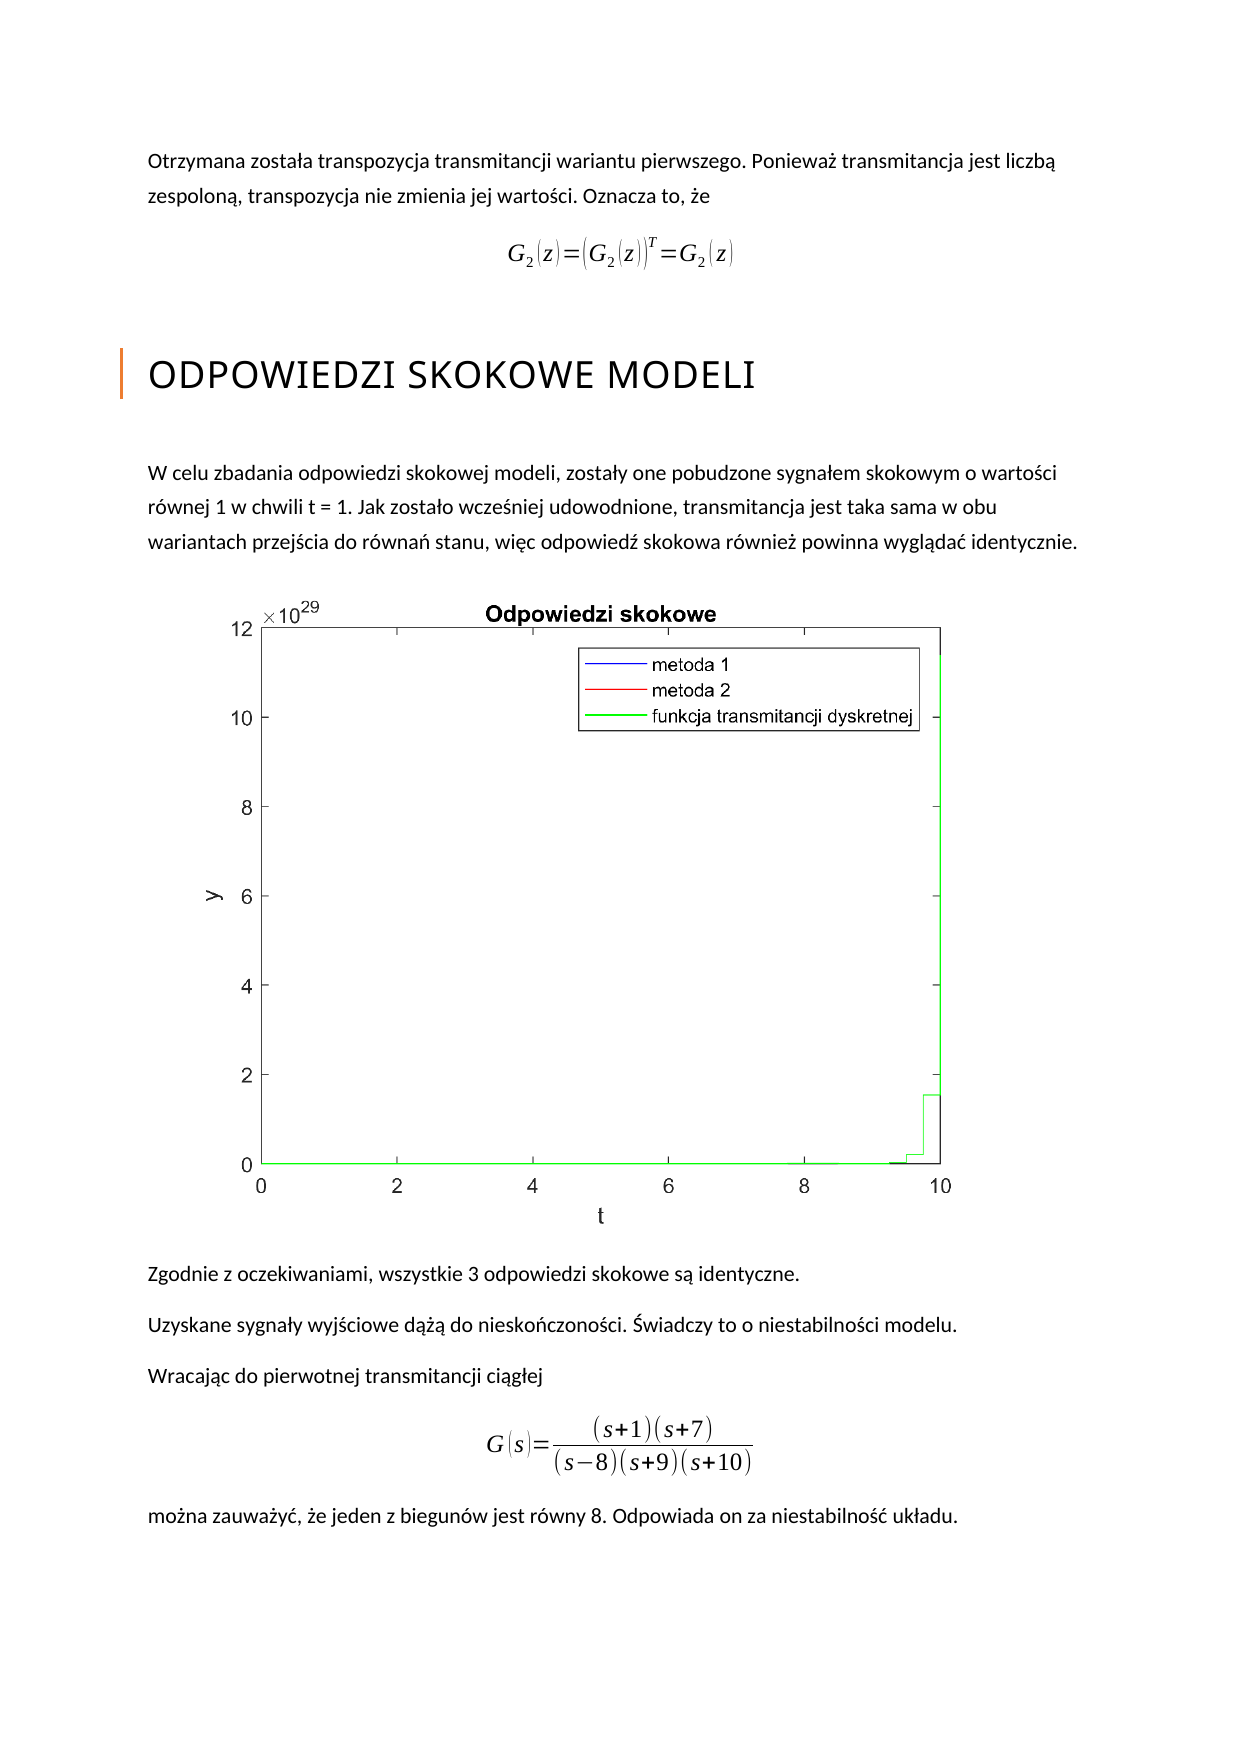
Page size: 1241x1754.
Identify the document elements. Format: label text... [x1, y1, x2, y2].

picture [147, 579, 1023, 1236]
subtitle Odpowiedzi skokowe modeli [123, 348, 1093, 399]
text Uzyskane sygnały wyjściowe dążą do nieskończoności. Świadczy to o niestabilności modelu. [148, 1311, 1093, 1338]
text Wracając do pierwotnej transmitancji ciągłej [148, 1362, 1093, 1389]
text Zgodnie z oczekiwaniami, wszystkie 3 odpowiedzi skokowe są identyczne. [148, 1260, 1093, 1287]
text W celu zbadania odpowiedzi skokowej modeli, zostały one pobudzone sygnałem skokowym o wartości równej 1 w chwili t = 1. Jak zostało wcześniej udowodnione, transmitancja jest taka sama w obu wariantach przejścia do równań stanu, więc odpowiedź skokowa również powinna wyglądać identycznie. [148, 459, 1093, 554]
text Otrzymana została transpozycja transmitancji wariantu pierwszego. Ponieważ transmitancja jest liczbą zespoloną, transpozycja nie zmienia jej wartości. Oznacza to, że [148, 148, 1093, 209]
text można zauważyć, że jeden z biegunów jest równy 8. Odpowiada on za niestabilność układu. [148, 1502, 1093, 1529]
